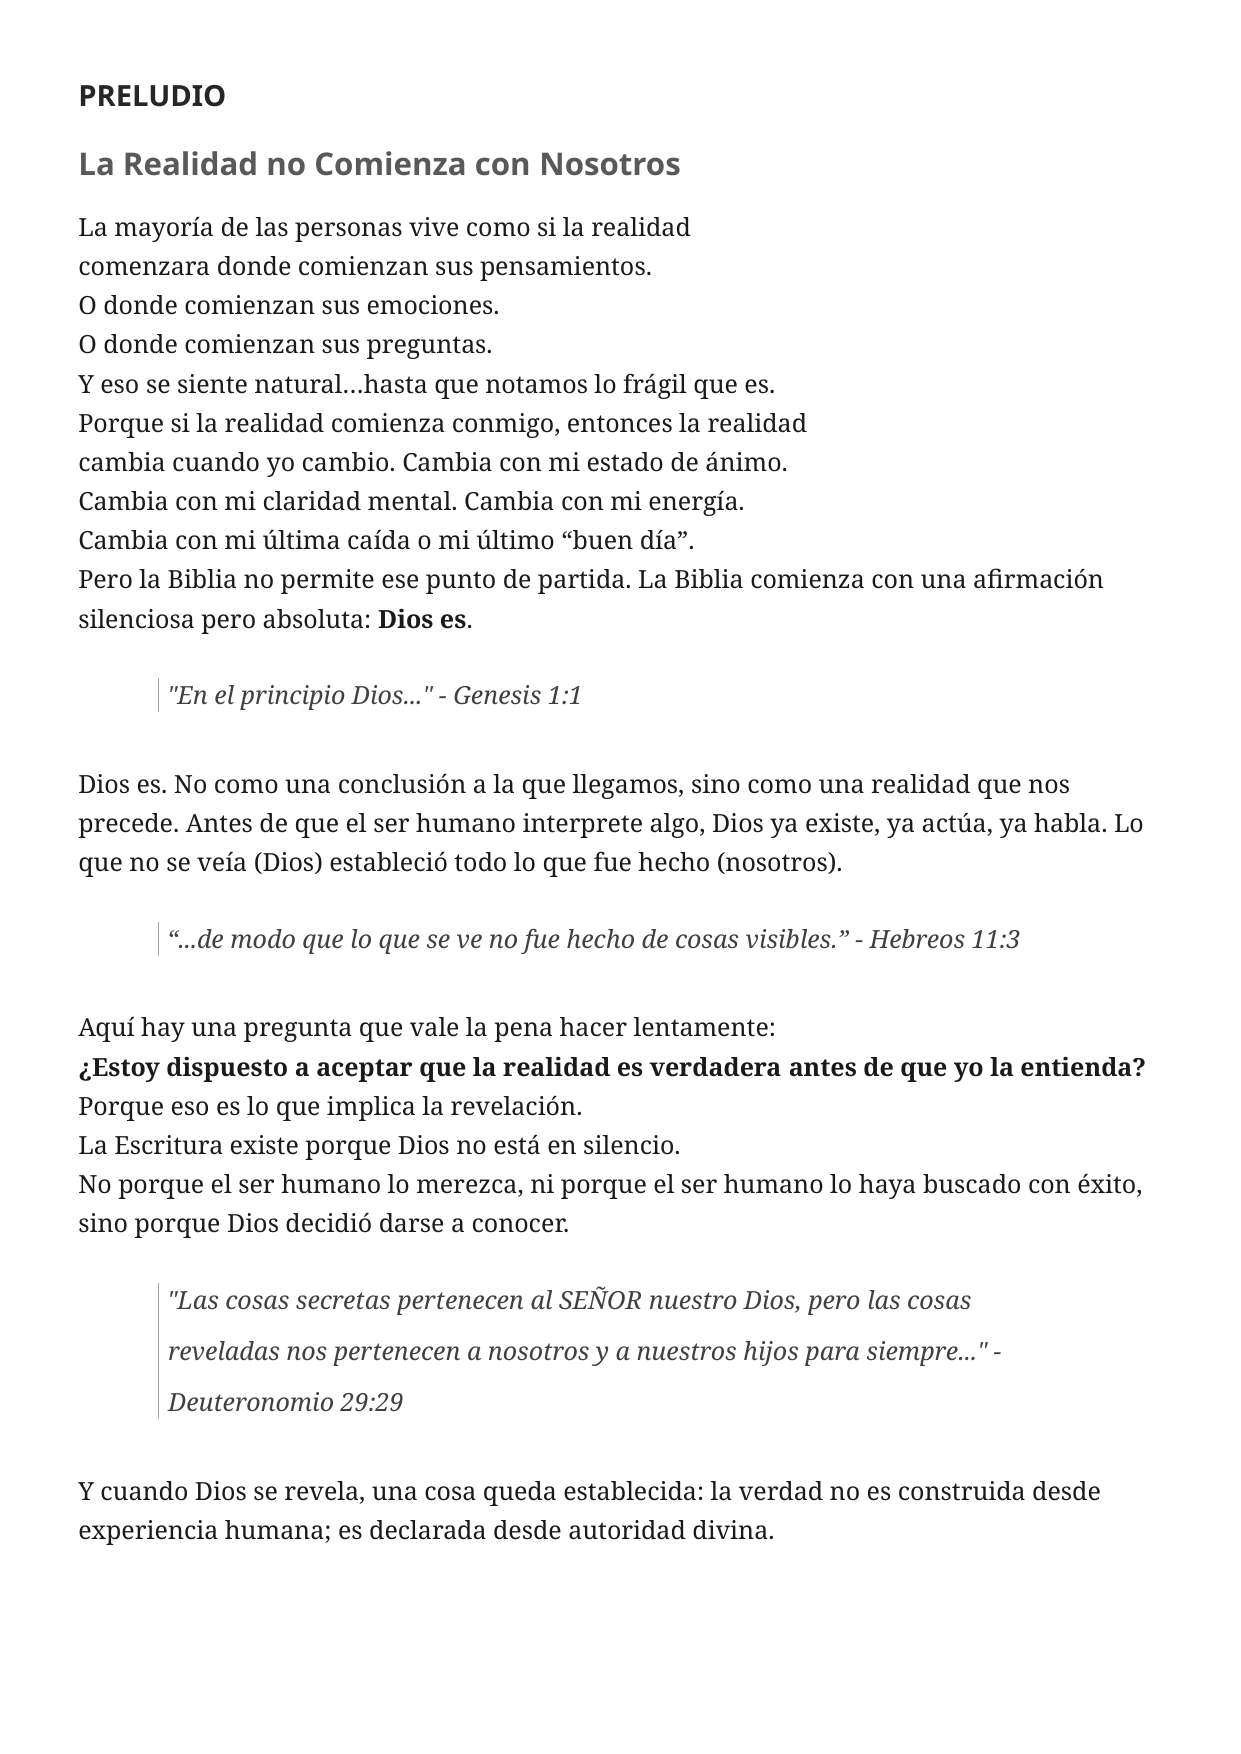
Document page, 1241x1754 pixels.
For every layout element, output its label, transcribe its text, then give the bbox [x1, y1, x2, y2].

text cambia cuando yo cambio. Cambia con mi estado de ánimo. [78, 445, 1163, 479]
text Dios es. No como una conclusión a la que llegamos, sino como una realidad que nos precede. Antes de que el ser humano interprete algo, Dios ya existe, ya actúa, ya habla. Lo que no se veía (Dios) estableció todo lo que fue hecho (nosotros). [78, 767, 1163, 879]
text Cambia con mi claridad mental. Cambia con mi energía. [78, 484, 1163, 518]
text Aquí hay una pregunta que vale la pena hacer lentamente: [78, 1010, 1163, 1044]
subtitle PRELUDIO [78, 75, 1163, 115]
text ¿Estoy dispuesto a aceptar que la realidad es verdadera antes de que yo la entienda? [78, 1049, 1163, 1083]
text Y eso se siente natural…hasta que notamos lo frágil que es. [78, 366, 1163, 400]
text No porque el ser humano lo merezca, ni porque el ser humano lo haya buscado con éxito, sino porque Dios decidió darse a conocer. [78, 1167, 1163, 1240]
subtitle La Realidad no Comienza con Nosotros [78, 142, 1163, 185]
text Cambia con mi última caída o mi último “buen día”. [78, 523, 1163, 557]
text Porque eso es lo que implica la revelación. [78, 1088, 1163, 1122]
text comenzara donde comienzan sus pensamientos. [78, 249, 1163, 283]
text O donde comienzan sus emociones. [78, 288, 1163, 322]
text Porque si la realidad comienza conmigo, entonces la realidad [78, 406, 1163, 439]
text O donde comienzan sus preguntas. [78, 327, 1163, 361]
text La mayoría de las personas vive como si la realidad [78, 210, 1163, 244]
text Y cuando Dios se revela, una cosa queda establecida: la verdad no es construida desde experiencia humana; es declarada desde autoridad divina. [78, 1473, 1163, 1546]
text "Las cosas secretas pertenecen al SEÑOR nuestro Dios, pero las cosas reveladas nos pertenecen a nosotros y a nuestros hijos para siempre..." - Deuteronomio 29:29 [159, 1283, 1073, 1419]
text Pero la Biblia no permite ese punto de partida. La Biblia comienza con una afirmación silenciosa pero absoluta: Dios es. [78, 562, 1163, 635]
text “...de modo que lo que se ve no fue hecho de cosas visibles.” - Hebreos 11:3 [159, 922, 1073, 956]
text La Escritura existe porque Dios no está en silencio. [78, 1128, 1163, 1162]
text "En el principio Dios..." - Genesis 1:1 [159, 678, 1073, 712]
